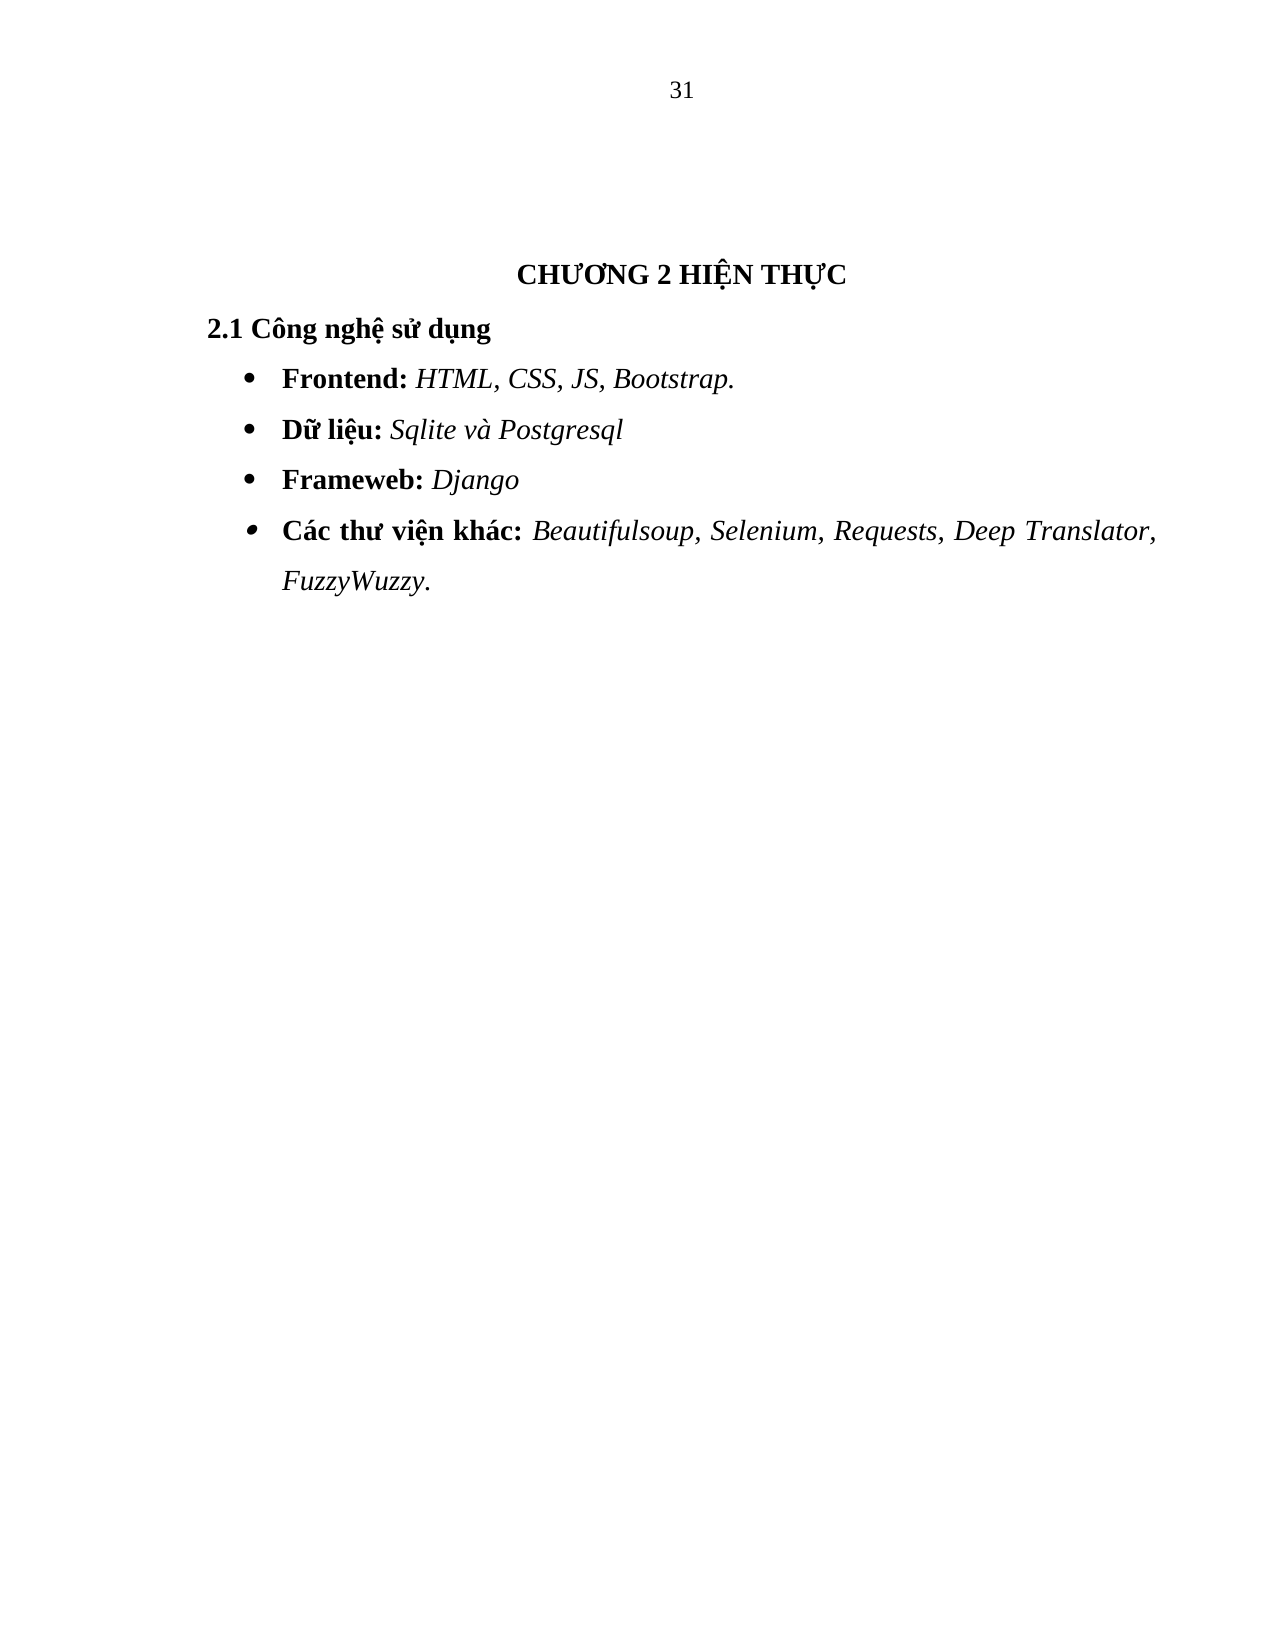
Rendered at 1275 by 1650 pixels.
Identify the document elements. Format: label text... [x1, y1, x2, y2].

list Frameweb: Django [244, 462, 1157, 496]
list Các thư viện khác: Beautifulsoup, Selenium, Requests, Deep Translator, FuzzyWuzzy. [244, 513, 1157, 597]
list Frontend: HTML, CSS, JS, Bootstrap. [244, 361, 1157, 395]
subtitle CHƯƠNG 2 HIỆN THỰC [207, 257, 1157, 290]
subtitle 2.1 Công nghệ sử dụng [207, 311, 1157, 345]
list Dữ liệu: Sqlite và Postgresql [244, 412, 1157, 446]
